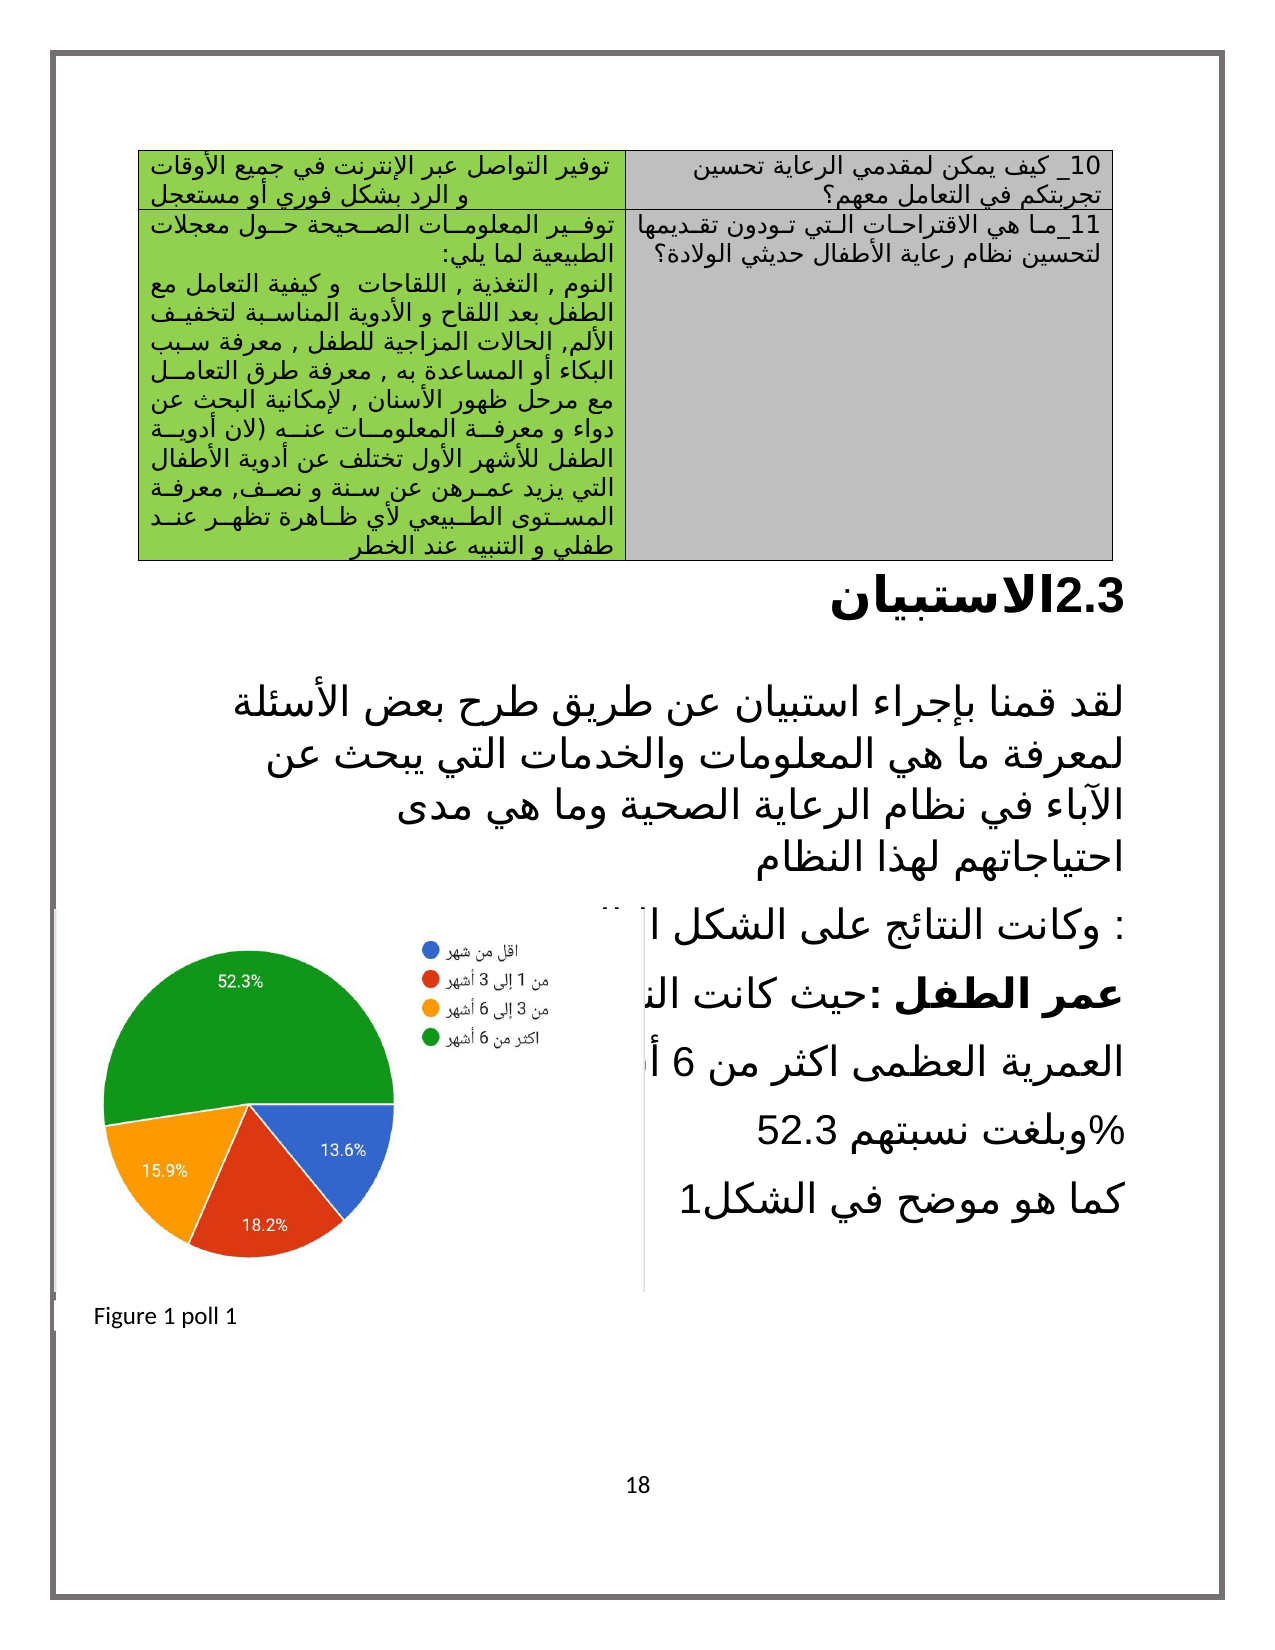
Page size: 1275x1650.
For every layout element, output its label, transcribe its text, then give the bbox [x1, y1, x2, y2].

text وكانت النتائج على الشكل التالي : [225, 901, 1125, 948]
picture [54, 909, 645, 1292]
text لقد قمنا بإجراء استبيان عن طريق طرح بعض الأسئلة لمعرفة ما هي المعلومات والخدمات التي يبحث عن الآباء في نظام الرعاية الصحية وما هي مدى احتياجاتهم لهذا النظام [225, 677, 1125, 880]
text كما هو موضح في الشكل1 [645, 1174, 1125, 1222]
table_cell 11_ما هي الاقتراحات التي تودون تقديمها لتحسين نظام رعاية الأطفال حديثي الولادة؟ [626, 210, 1112, 560]
subtitle 2.3الاستبيان [150, 566, 1125, 623]
text 1. عمر الطفل :حيث كانت النسبة [645, 969, 1125, 1017]
table_cell توفير التواصل عبر الإنترنت في جميع الأوقات و الرد بشكل فوري أو مستعجل [139, 151, 625, 209]
table_cell 10_ كيف يمكن لمقدمي الرعاية تحسين تجربتكم في التعامل معهم؟ [626, 151, 1112, 209]
table_cell توفير المعلومات الصحيحة حول معجلات الطبيعية لما يلي: النوم , التغذية , اللقاحات و كيفية التعامل مع الطفل بعد اللقاح و الأدوية المناسبة لتخفيف الألم, الحالات المزاجية للطفل , معرفة سبب البكاء أو المساعدة به , معرفة طرق التعامل مع مرحل ظهور الأسنان , لإمكانية البحث عن دواء و معرفة المعلومات عنه (لان أدوية الطفل للأشهر الأول تختلف عن أدوية الأطفال التي يزيد عمرهن عن سنة و نصف, معرفة المستوى الطبيعي لأي ظاهرة تظهر عند طفلي و التنبيه عند الخطر [139, 210, 625, 560]
text العمرية العظمى اكثر من 6 أشهر [645, 1037, 1125, 1085]
text وبلغت نسبتهم 52.3% [645, 1106, 1125, 1153]
